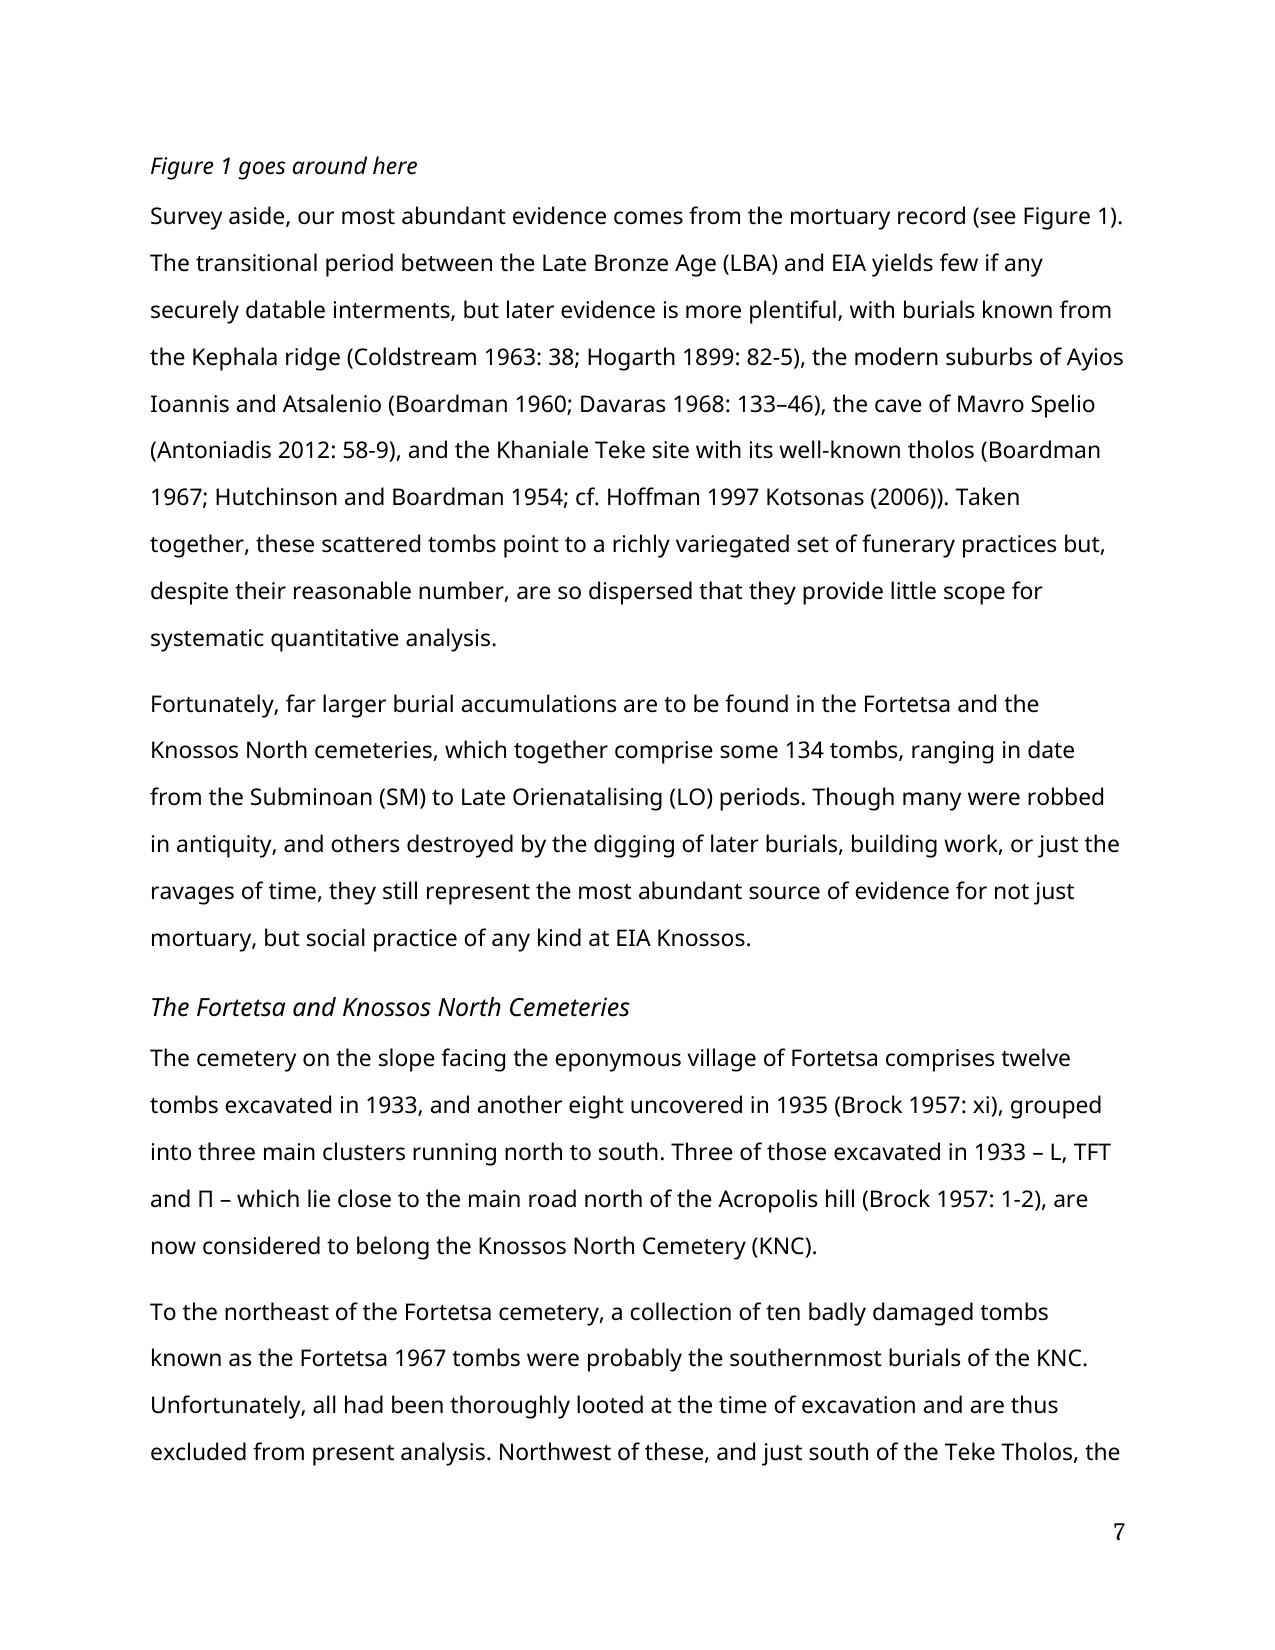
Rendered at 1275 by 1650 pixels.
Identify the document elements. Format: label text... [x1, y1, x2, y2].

text Fortunately, far larger burial accumulations are to be found in the Fortetsa and the Knossos North cemeteries, which together comprise some 134 tombs, ranging in date from the Subminoan (SM) to Late Orienatalising (LO) periods. Though many were robbed in antiquity, and others destroyed by the digging of later burials, building work, or just the ravages of time, they still represent the most abundant source of evidence for not just mortuary, but social practice of any kind at EIA Knossos. [150, 687, 1125, 953]
text Figure 1 goes around here [150, 150, 1125, 181]
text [150, 1296, 1125, 1467]
text Survey aside, our most abundant evidence comes from the mortuary record (see Figure 1). The transitional period between the Late Bronze Age (LBA) and EIA yields few if any securely datable interments, but later evidence is more plentiful, with burials known from the Kephala ridge (Coldstream 1963: 38; Hogarth 1899: 82-5), the modern suburbs of Ayios Ioannis and Atsalenio (Boardman 1960; Davaras 1968: 133–46), the cave of Mavro Spelio (Antoniadis 2012: 58-9), and the Khaniale Teke site with its well-known tholos (Boardman 1967; Hutchinson and Boardman 1954; cf. Hoffman 1997 Kotsonas (2006)). Taken together, these scattered tombs point to a richly variegated set of funerary practices but, despite their reasonable number, are so dispersed that they provide little scope for systematic quantitative analysis. [150, 200, 1125, 653]
subtitle The Fortetsa and Knossos North Cemeteries [150, 989, 1125, 1024]
text The cemetery on the slope facing the eponymous village of Fortetsa comprises twelve tombs excavated in 1933, and another eight uncovered in 1935 (Brock 1957: xi), grouped into three main clusters running north to south. Three of those excavated in 1933 – L, TFT and Π – which lie close to the main road north of the Acropolis hill (Brock 1957: 1-2), are now considered to belong the Knossos North Cemetery (KNC). [150, 1042, 1125, 1261]
